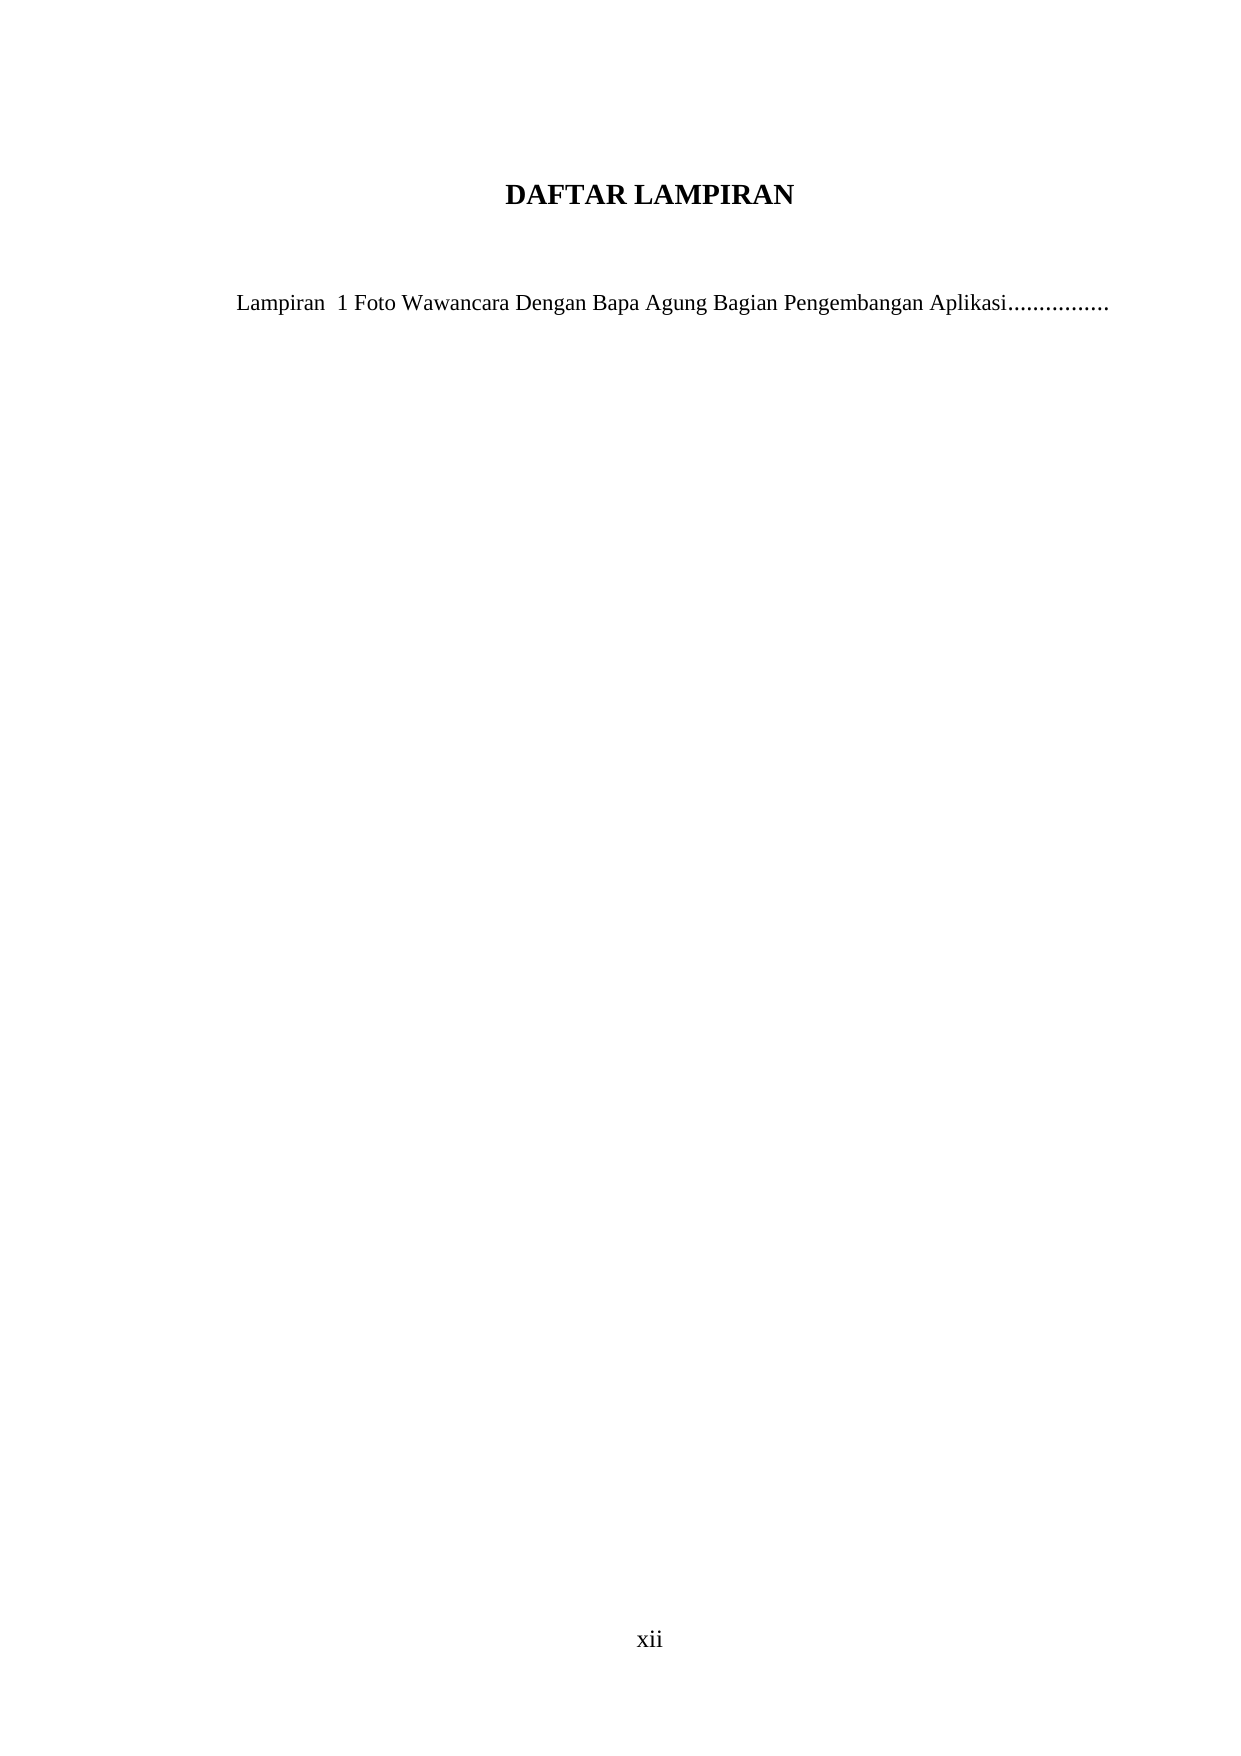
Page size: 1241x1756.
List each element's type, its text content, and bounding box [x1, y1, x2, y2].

text Lampiran 1 Foto Wawancara Dengan Bapa Agung Bagian Pengembangan Aplikasi 139 [236, 286, 1063, 317]
subtitle DAFTAR LAMPIRAN [236, 177, 1063, 211]
